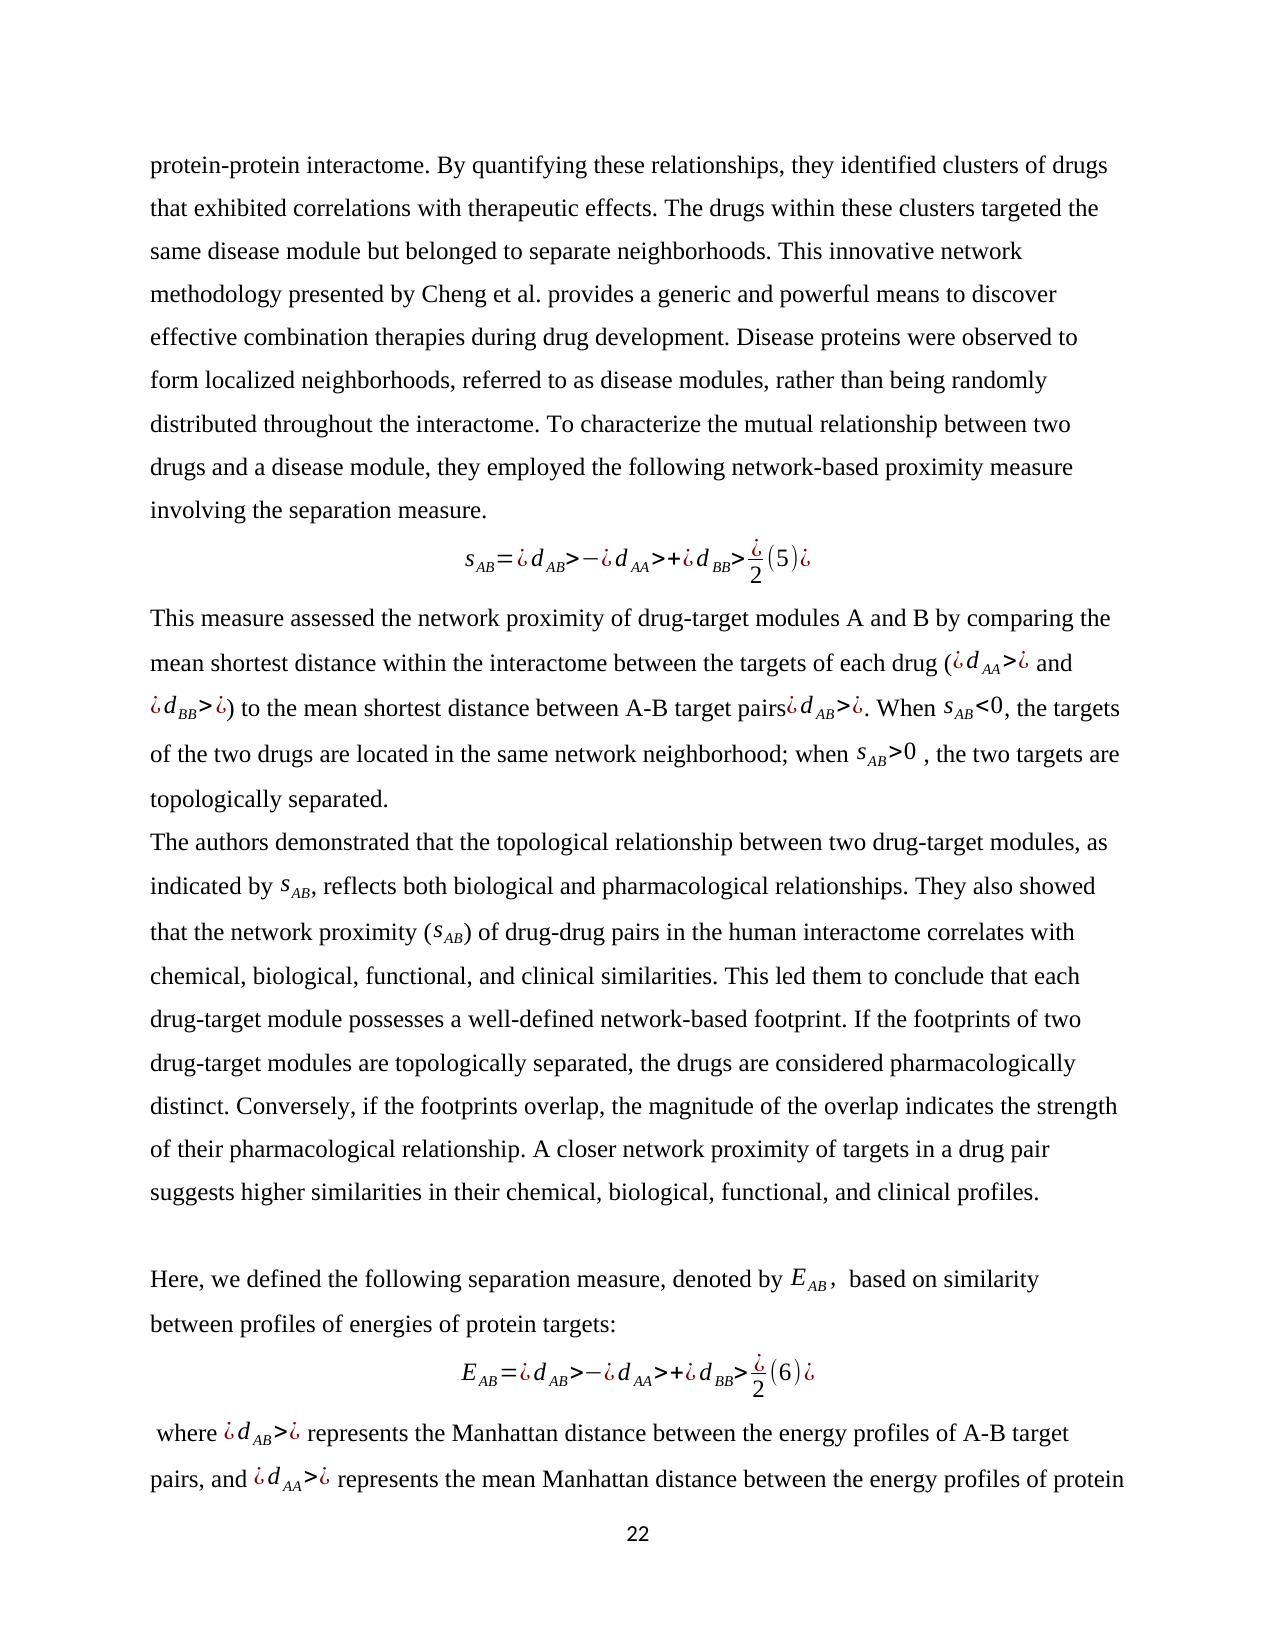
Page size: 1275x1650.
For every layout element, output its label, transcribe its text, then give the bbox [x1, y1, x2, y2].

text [150, 1417, 1125, 1494]
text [150, 150, 1125, 524]
text This measure assessed the network proximity of drug-target modules A and B by comparing the mean shortest distance within the interactome between the targets of each drug ( and ) to the mean shortest distance between A-B target pairs. When , the targets of the two drugs are located in the same network neighborhood; when , the two targets are topologically separated. [150, 603, 1125, 812]
text Here, we defined the following separation measure, denoted by based on similarity between profiles of energies of protein targets: [150, 1263, 1125, 1338]
text The authors demonstrated that the topological relationship between two drug-target modules, as indicated by , reflects both biological and pharmacological relationships. They also showed that the network proximity () of drug-drug pairs in the human interactome correlates with chemical, biological, functional, and clinical similarities. This led them to conclude that each drug-target module possesses a well-defined network-based footprint. If the footprints of two drug-target modules are topologically separated, the drugs are considered pharmacologically distinct. Conversely, if the footprints overlap, the magnitude of the overlap indicates the strength of their pharmacological relationship. A closer network proximity of targets in a drug pair suggests higher similarities in their chemical, biological, functional, and clinical profiles. [150, 827, 1125, 1206]
